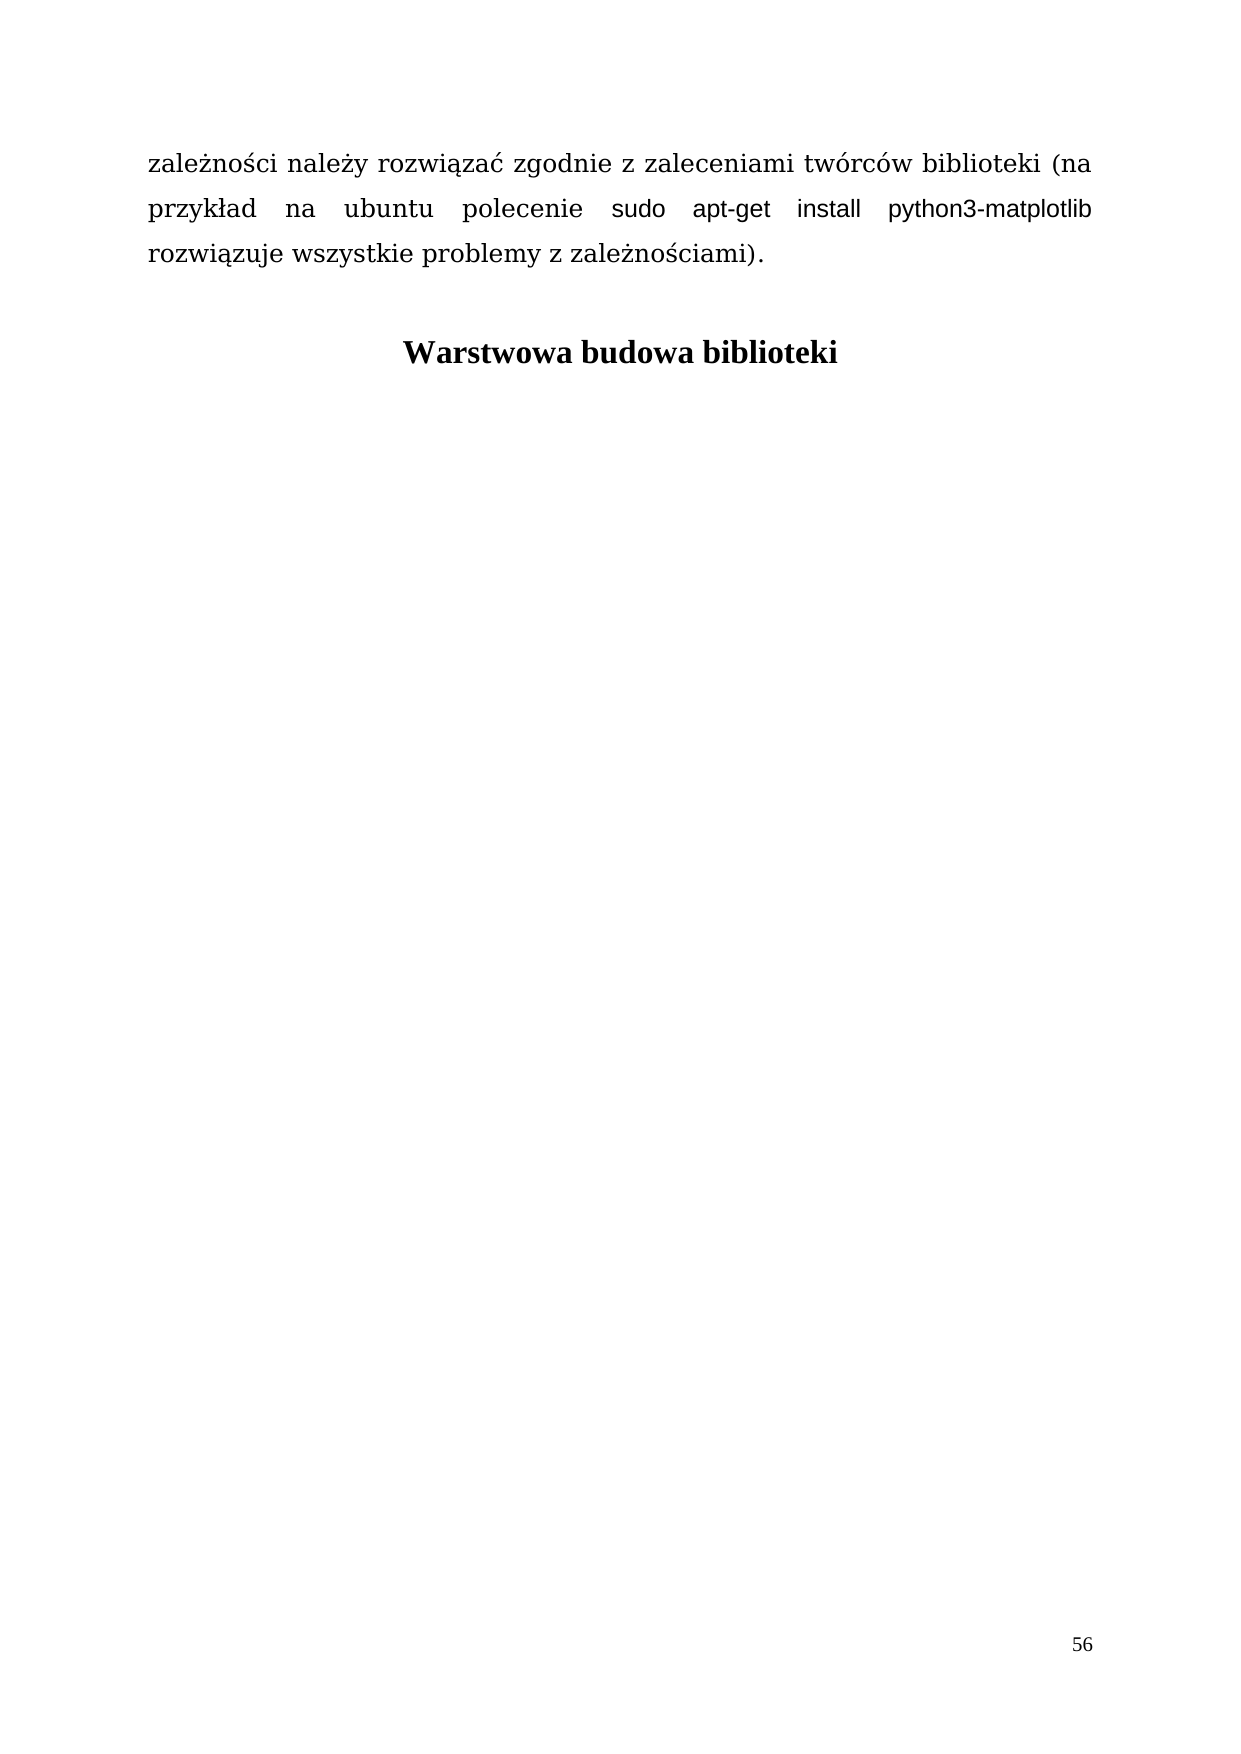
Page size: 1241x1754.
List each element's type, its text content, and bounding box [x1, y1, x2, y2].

text Warstwowa budowa biblioteki [148, 333, 1093, 371]
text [148, 148, 1093, 268]
